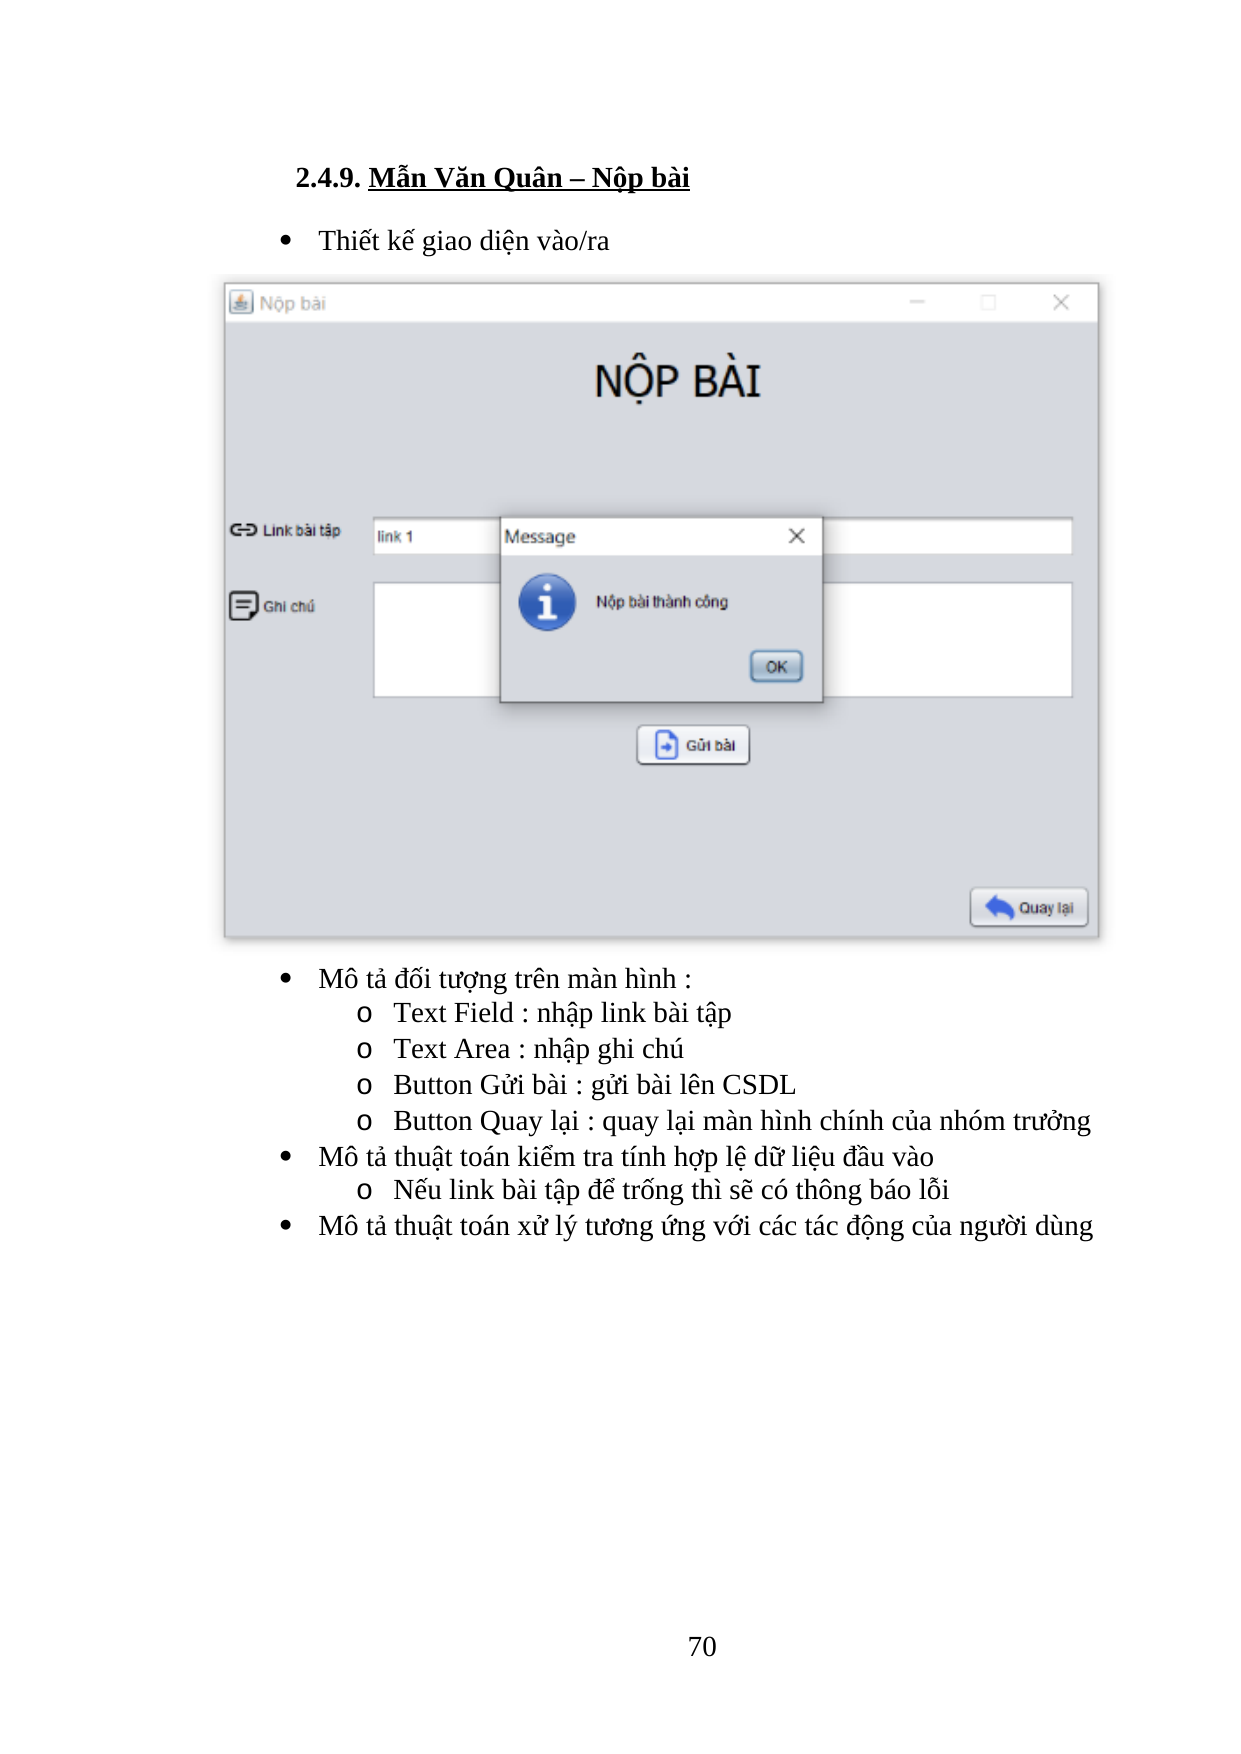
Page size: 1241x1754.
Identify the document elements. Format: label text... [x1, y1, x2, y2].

list Text Area : nhập ghi chú [356, 1031, 1122, 1067]
subtitle Mẫn Văn Quân – Nộp bài [295, 160, 1122, 194]
list Thiết kế giao diện vào/ra [281, 223, 1122, 257]
list Text Field : nhập link bài tập [356, 995, 1122, 1031]
list Mô tả thuật toán xử lý tương ứng với các tác động của người dùng [281, 1208, 1122, 1242]
list Button Quay lại : quay lại màn hình chính của nhóm trưởng [356, 1103, 1122, 1139]
list Mô tả thuật toán kiểm tra tính hợp lệ dữ liệu đầu vào [281, 1139, 1122, 1172]
list Mô tả đối tượng trên màn hình : [281, 961, 1122, 995]
list Button Gửi bài : gửi bài lên CSDL [356, 1067, 1122, 1103]
picture [207, 274, 1123, 958]
list Nếu link bài tập để trống thì sẽ có thông báo lỗi [356, 1172, 1122, 1208]
